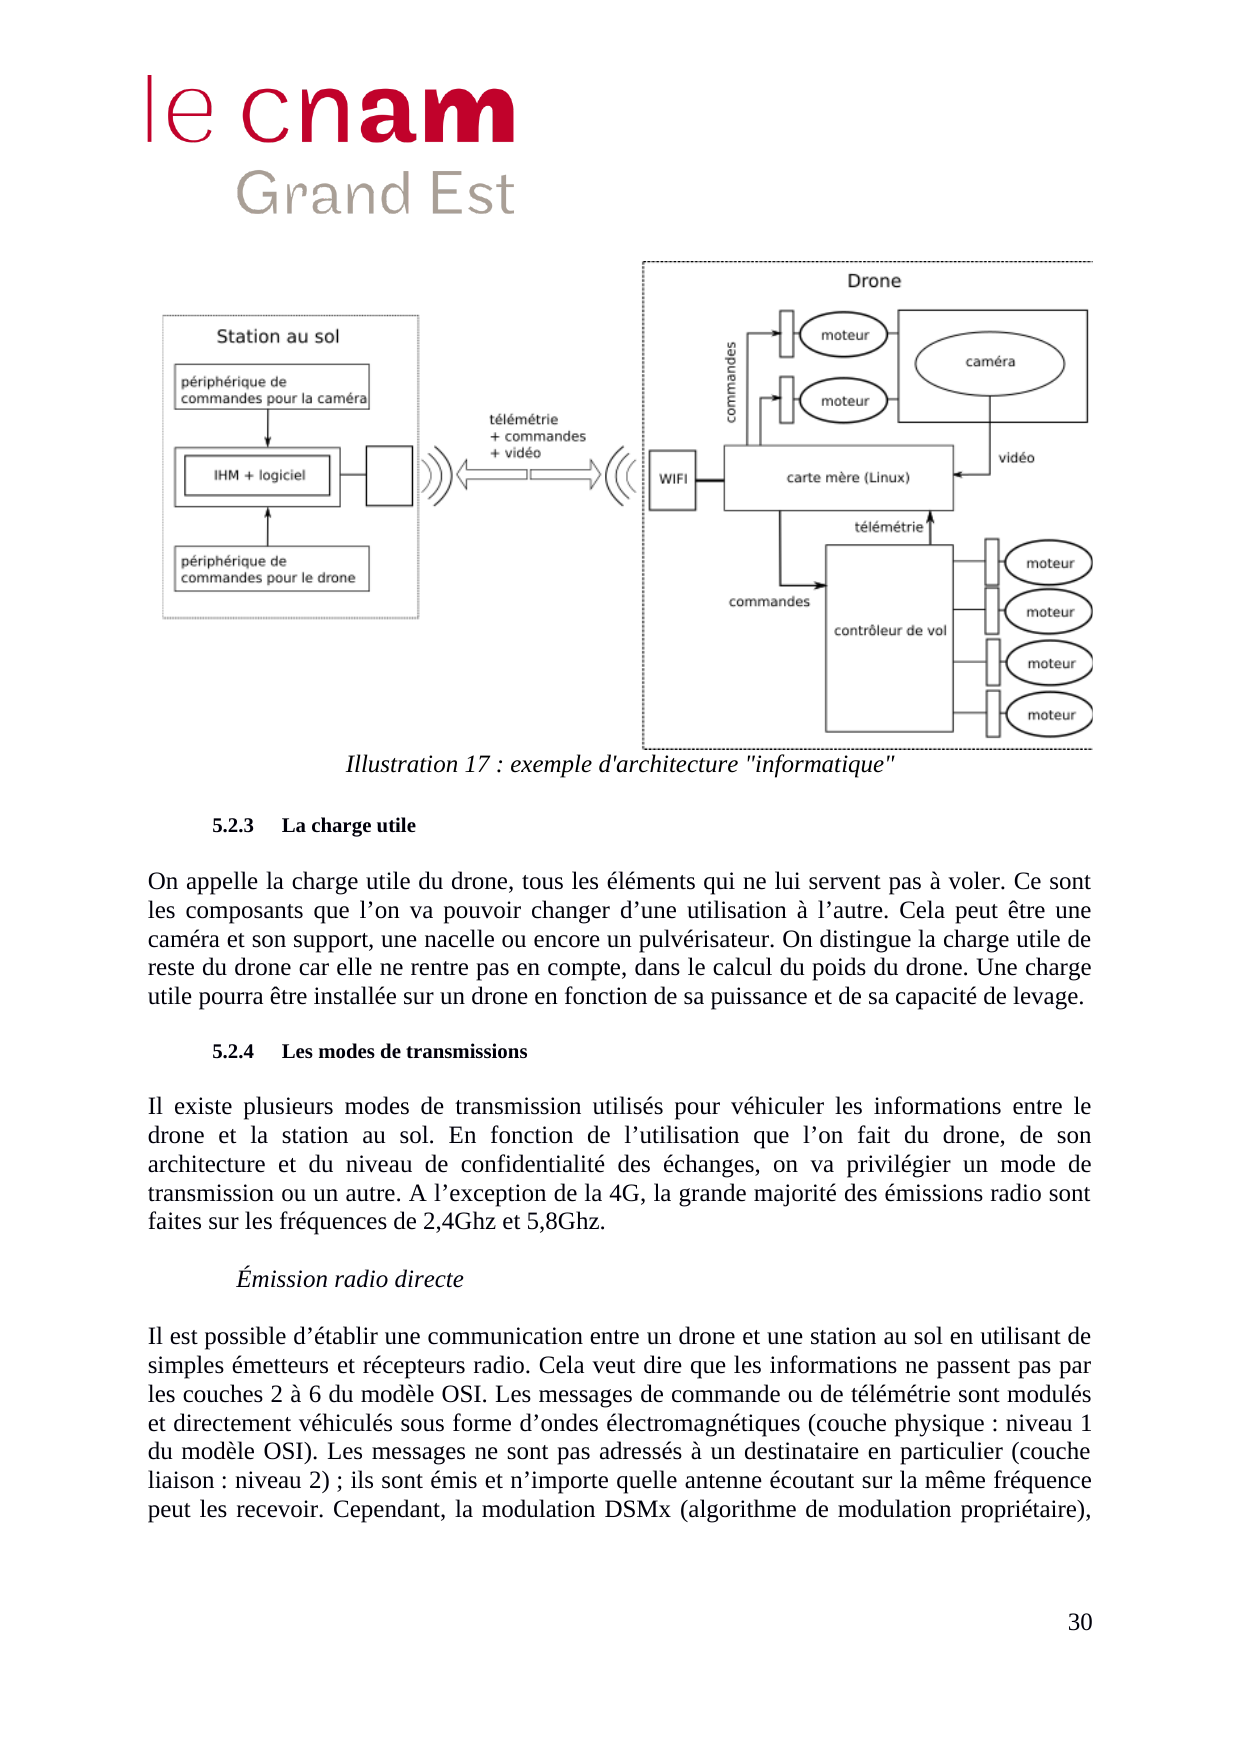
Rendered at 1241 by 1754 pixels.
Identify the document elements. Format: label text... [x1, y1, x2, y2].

text Il existe plusieurs modes de transmission utilisés pour véhiculer les informations entre le drone et la station au sol. En fonction de l’utilisation que l’on fait du drone, de son architecture et du niveau de confidentialité des échanges, on va privilégier un mode de transmission ou un autre. A l’exception de la 4G, la grande majorité des émissions radio sont faites sur les fréquences de 2,4Ghz et 5,8Ghz. [148, 1091, 1092, 1235]
subtitle La charge utile [207, 813, 1092, 837]
subtitle Émission radio directe [236, 1264, 1092, 1293]
picture [162, 261, 1093, 750]
picture [147, 75, 514, 214]
text On appelle la charge utile du drone, tous les éléments qui ne lui servent pas à voler. Ce sont les composants que l’on va pouvoir changer d’une utilisation à l’autre. Cela peut être une caméra et son support, une nacelle ou encore un pulvérisateur. On distingue la charge utile de reste du drone car elle ne rentre pas en compte, dans le calcul du poids du drone. Une charge utile pourra être installée sur un drone en fonction de sa puissance et de sa capacité de levage. [148, 866, 1092, 1010]
subtitle Les modes de transmissions [207, 1039, 1092, 1063]
